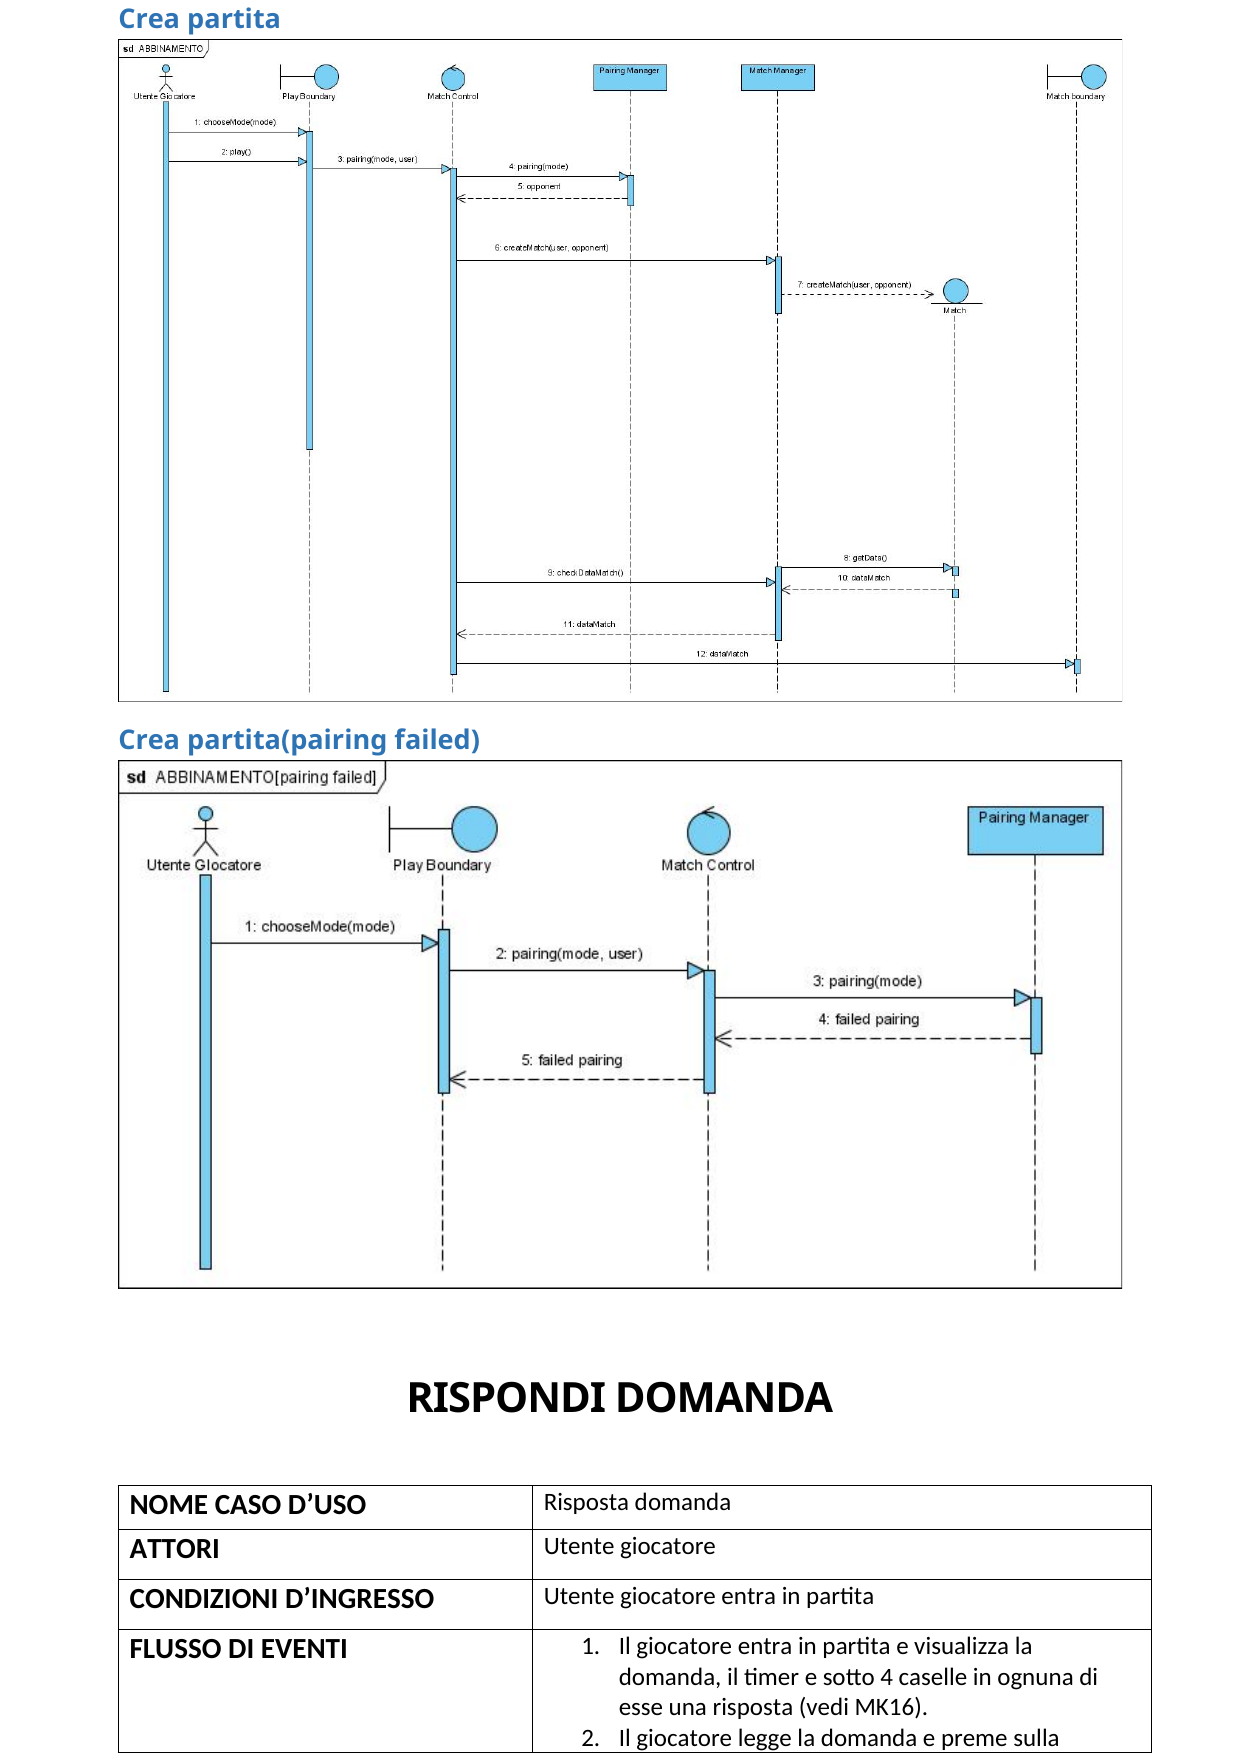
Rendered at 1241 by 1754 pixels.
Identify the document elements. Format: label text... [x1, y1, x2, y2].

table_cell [533, 1630, 1151, 1752]
table_cell CONDIZIONI D’INGRESSO [119, 1580, 532, 1629]
table_cell Utente giocatore [533, 1530, 1151, 1579]
table_header NOME CASO D’USO [119, 1486, 532, 1529]
title RISPONDI DOMANDA [118, 1368, 1122, 1424]
table_header Risposta domanda [533, 1486, 1151, 1529]
table_cell Utente giocatore entra in partita [533, 1580, 1151, 1629]
picture [118, 760, 1123, 1289]
subtitle Crea partita [118, 0, 1122, 37]
table_cell ATTORI [119, 1530, 532, 1579]
subtitle Crea partita(pairing failed) [118, 721, 1122, 757]
table_cell FLUSSO DI EVENTI [119, 1630, 532, 1752]
picture [118, 39, 1123, 702]
